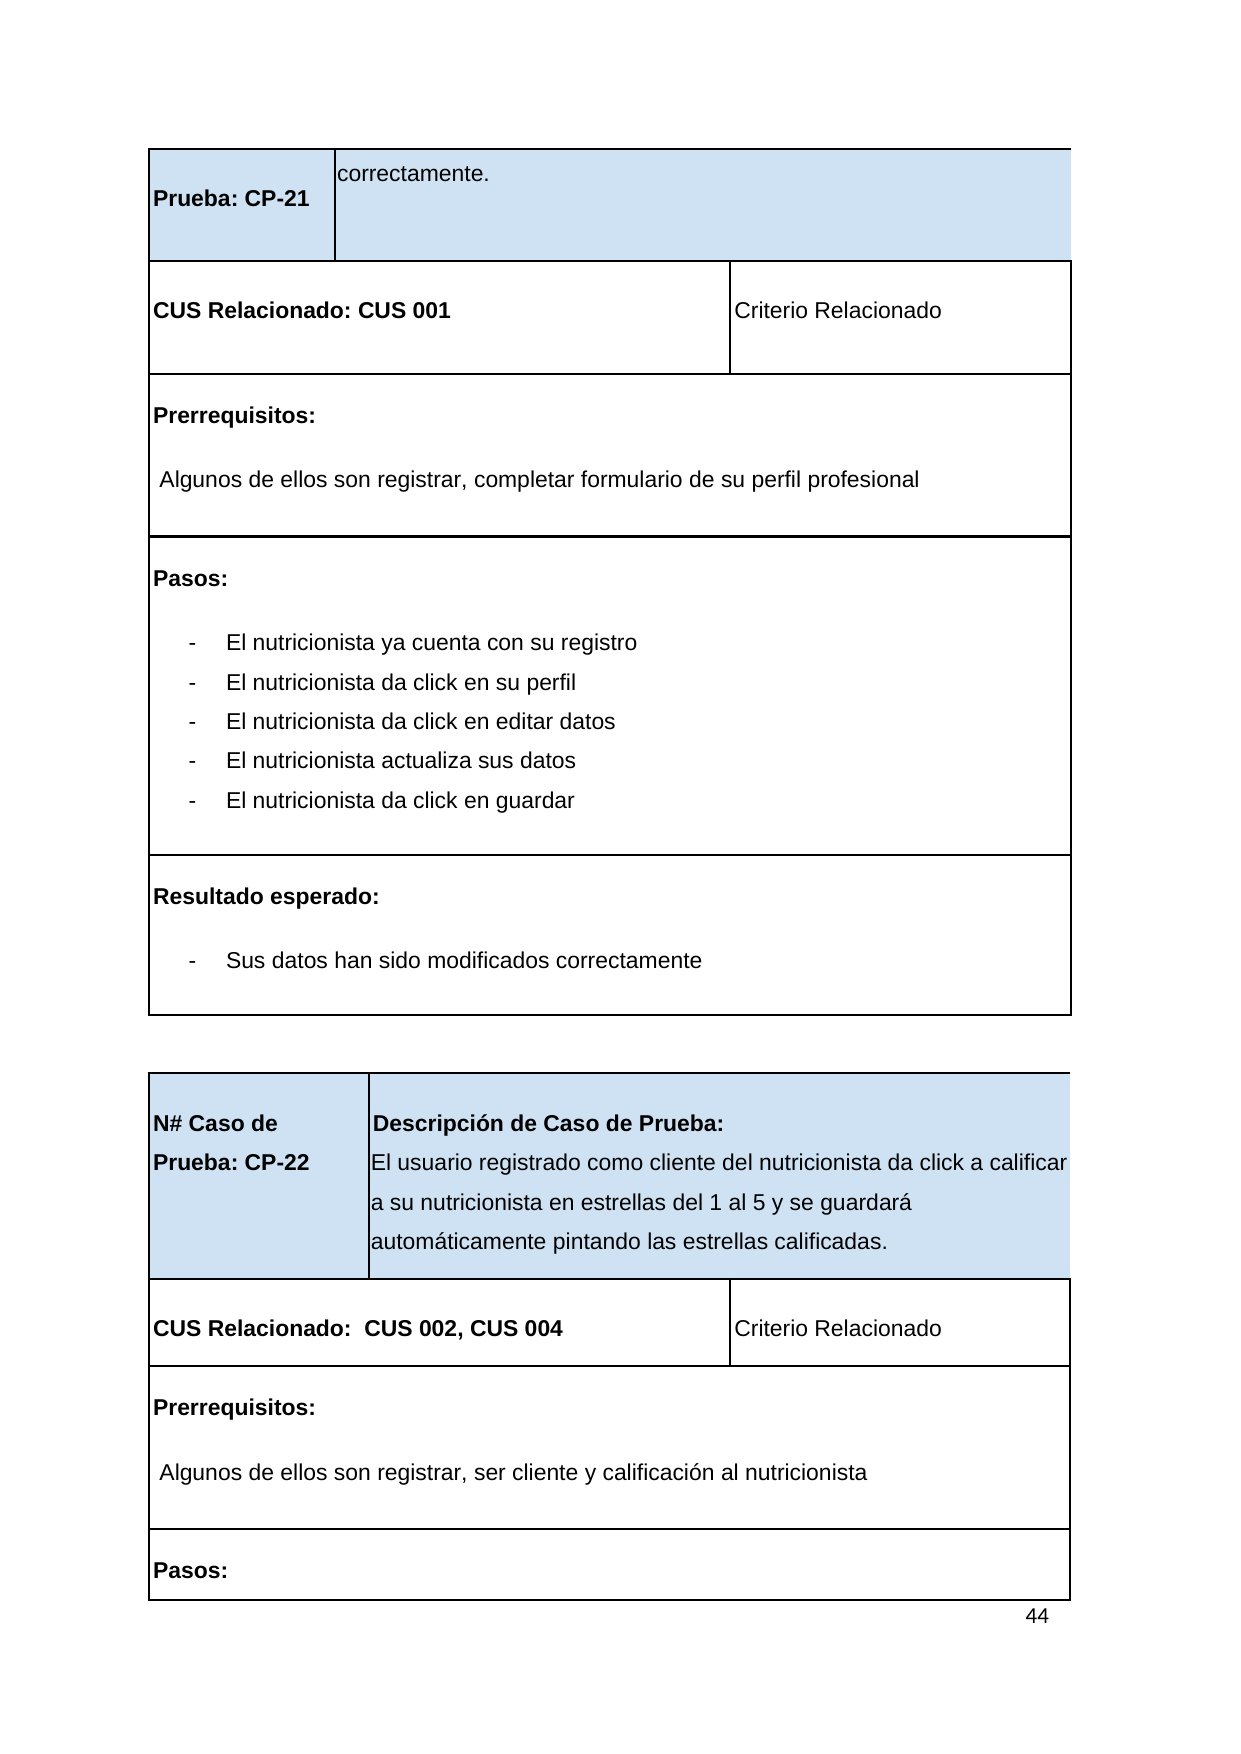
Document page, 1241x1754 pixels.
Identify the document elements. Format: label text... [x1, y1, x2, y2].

table_cell Criterio Relacionado [731, 1280, 1069, 1365]
table_cell Resultado esperado: Sus datos han sido modificados correctamente [150, 856, 1070, 1014]
table_cell Pasos: El nutricionista ya cuenta con su registro El nutricionista da click en su perfil El nutricionista da click en editar datos El nutricionista actualiza sus datos El nutricionista da click en guardar [150, 538, 1070, 853]
table_cell Prerrequisitos: Algunos de ellos son registrar, ser cliente y calificación al nutricionista [150, 1367, 1069, 1528]
table_header Descripción de Caso de Prueba: El usuario registrado como cliente del nutricionista da click a calificar a su nutricionista en estrellas del 1 al 5 y se guardará automáticamente pintando las estrellas calificadas. [370, 1074, 1070, 1278]
table_header N# Caso de Prueba: CP-22 [150, 1074, 368, 1278]
table_cell CUS Relacionado: CUS 001 [150, 262, 729, 372]
table_cell Prerrequisitos: Algunos de ellos son registrar, completar formulario de su perfil profesional [150, 375, 1070, 535]
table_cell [150, 1530, 1069, 1599]
table_cell Criterio Relacionado [731, 262, 1070, 372]
table_cell CUS Relacionado: CUS 002, CUS 004 [150, 1280, 729, 1365]
